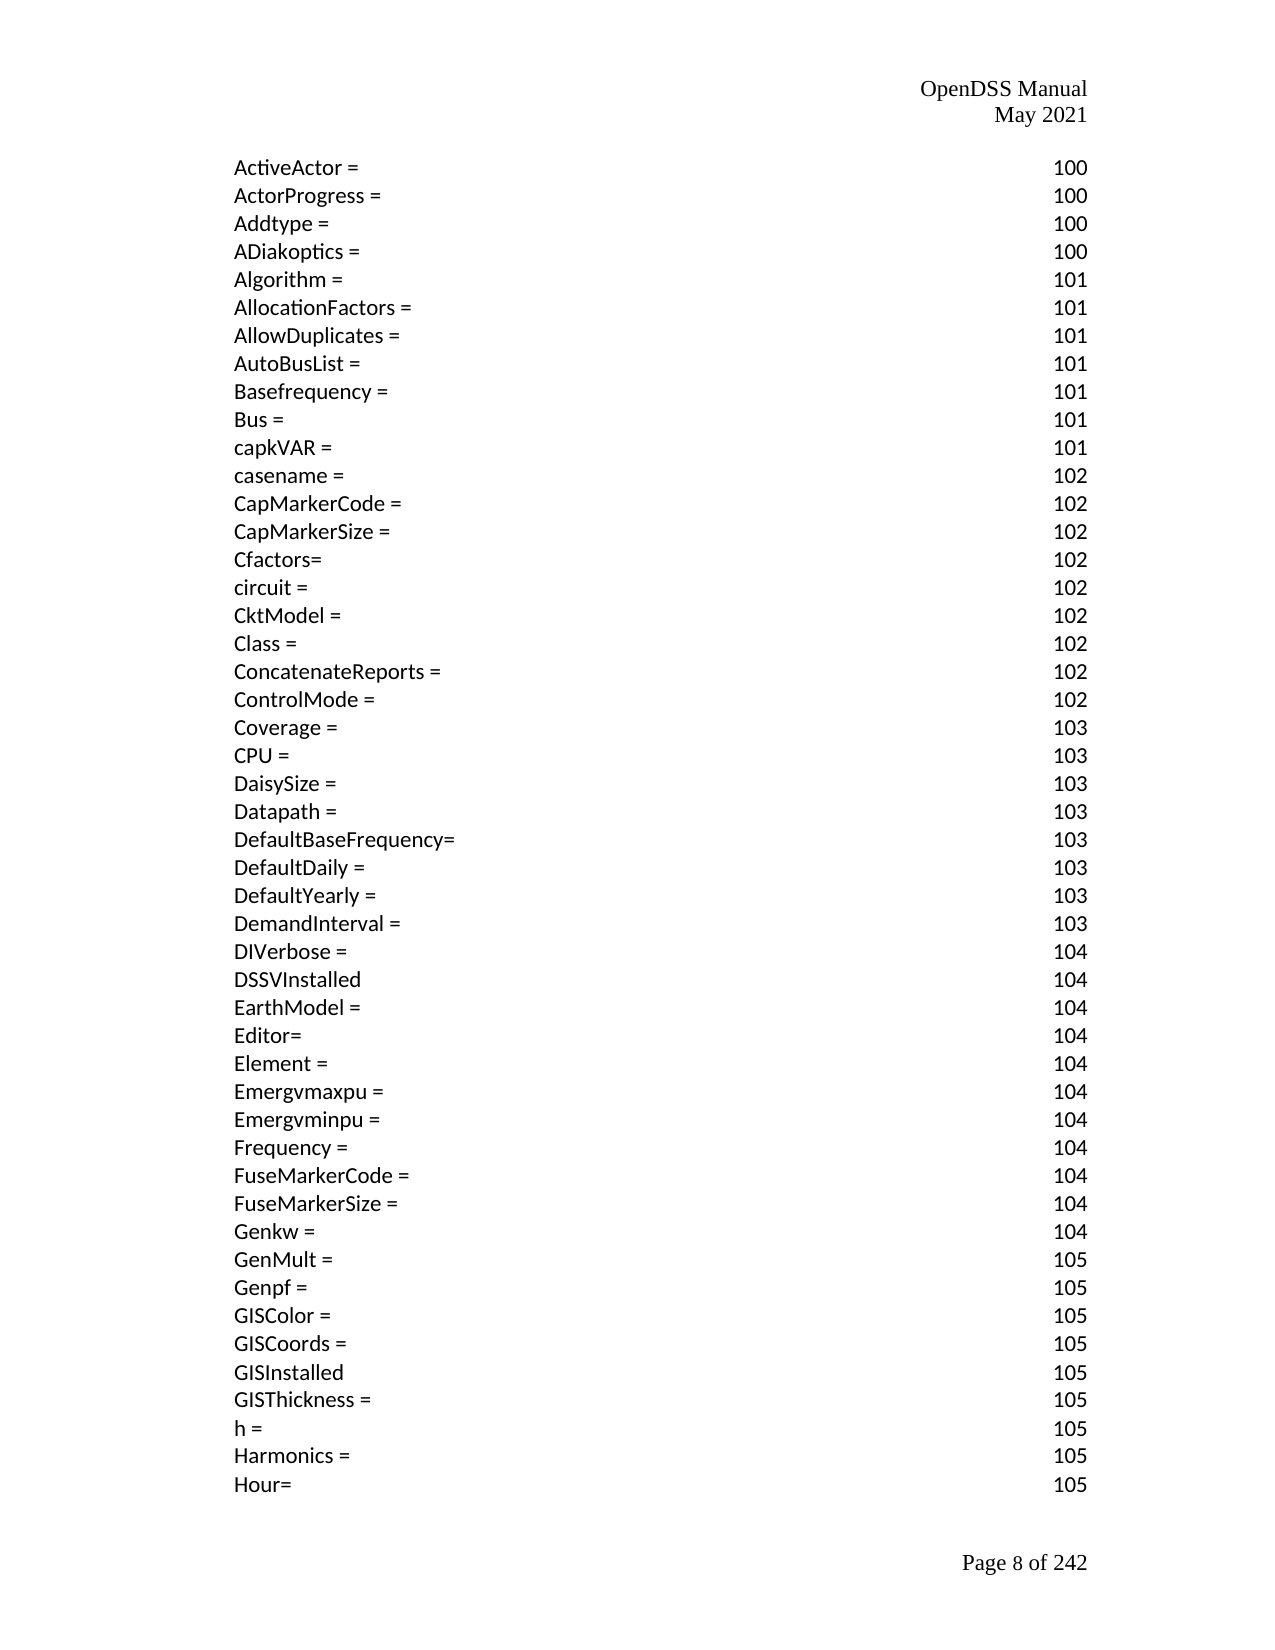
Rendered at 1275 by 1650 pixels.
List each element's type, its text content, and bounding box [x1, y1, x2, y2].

text Emergvminpu = 104 [234, 1105, 1087, 1133]
text AllowDuplicates = 101 [234, 321, 1087, 349]
text DSSVInstalled 104 [234, 965, 1087, 993]
text GISColor = 105 [234, 1302, 1087, 1329]
text Genpf = 105 [234, 1273, 1087, 1302]
text GISCoords = 105 [234, 1329, 1087, 1358]
text DefaultYearly = 103 [234, 881, 1087, 909]
text Emergvmaxpu = 104 [234, 1077, 1087, 1105]
text DefaultDaily = 103 [234, 853, 1087, 881]
text DaisySize = 103 [234, 769, 1087, 797]
text Frequency = 104 [234, 1133, 1087, 1161]
text FuseMarkerCode = 104 [234, 1161, 1087, 1189]
text EarthModel = 104 [234, 993, 1087, 1021]
text GISInstalled 105 [234, 1358, 1087, 1386]
text CapMarkerSize = 102 [234, 517, 1087, 545]
text Algorithm = 101 [234, 265, 1087, 293]
text GenMult = 105 [234, 1246, 1087, 1273]
text Datapath = 103 [234, 797, 1087, 825]
text Class = 102 [234, 629, 1087, 657]
text ActiveActor = 100 [234, 153, 1087, 181]
text GISThickness = 105 [234, 1386, 1087, 1414]
text Addtype = 100 [234, 209, 1087, 237]
text Editor= 104 [234, 1021, 1087, 1049]
text ConcatenateReports = 102 [234, 657, 1087, 685]
text circuit = 102 [234, 573, 1087, 601]
text DemandInterval = 103 [234, 909, 1087, 937]
text DIVerbose = 104 [234, 937, 1087, 965]
text Bus = 101 [234, 405, 1087, 433]
text CapMarkerCode = 102 [234, 489, 1087, 517]
text Genkw = 104 [234, 1217, 1087, 1246]
text capkVAR = 101 [234, 433, 1087, 461]
text Harmonics = 105 [234, 1442, 1087, 1470]
text Basefrequency = 101 [234, 377, 1087, 405]
text CktModel = 102 [234, 601, 1087, 629]
text Element = 104 [234, 1049, 1087, 1077]
text ActorProgress = 100 [234, 181, 1087, 209]
text CPU = 103 [234, 741, 1087, 769]
text AllocationFactors = 101 [234, 293, 1087, 321]
text AutoBusList = 101 [234, 349, 1087, 377]
text Coverage = 103 [234, 713, 1087, 741]
text h = 105 [234, 1414, 1087, 1442]
text ControlMode = 102 [234, 685, 1087, 713]
text ADiakoptics = 100 [234, 237, 1087, 265]
text FuseMarkerSize = 104 [234, 1189, 1087, 1217]
text casename = 102 [234, 461, 1087, 489]
text DefaultBaseFrequency= 103 [234, 825, 1087, 853]
text Hour= 105 [234, 1470, 1087, 1498]
text Cfactors= 102 [234, 545, 1087, 573]
